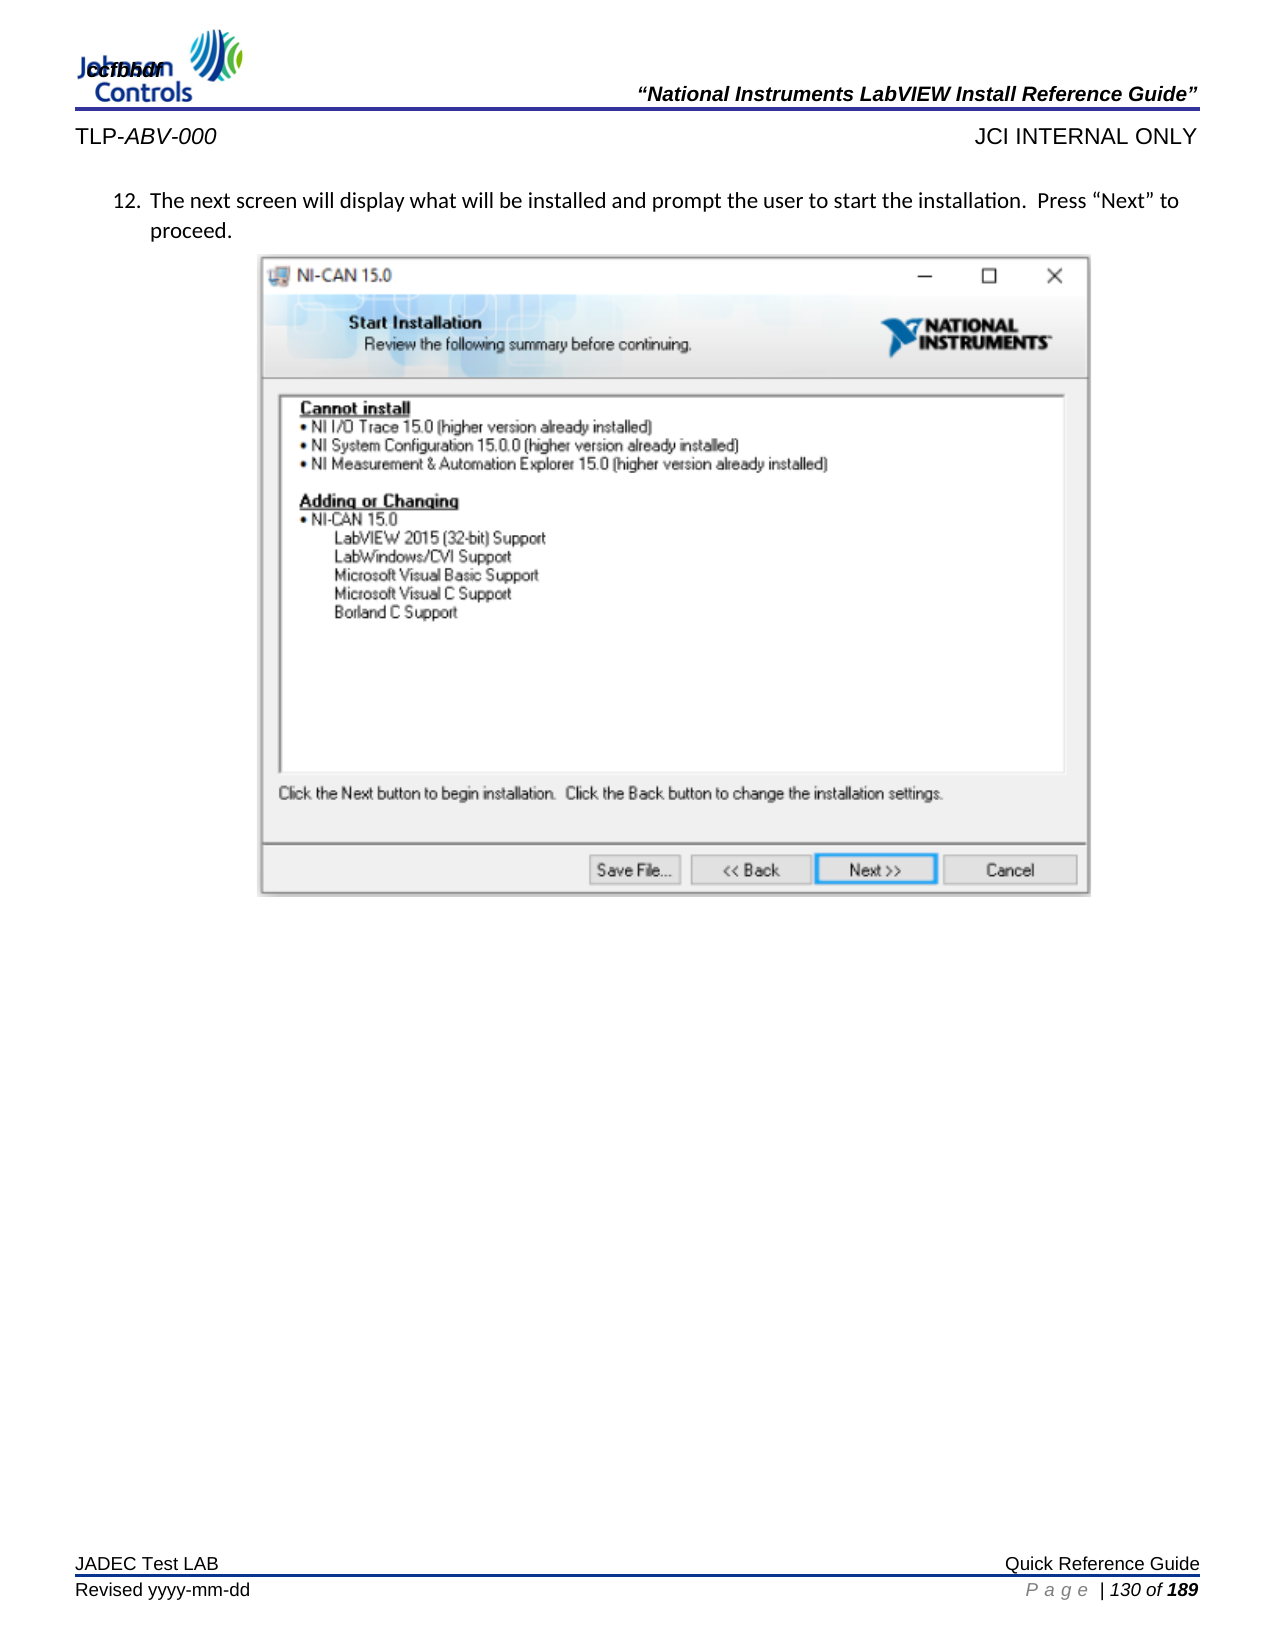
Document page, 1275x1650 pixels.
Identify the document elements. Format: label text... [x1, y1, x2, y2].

picture [256, 254, 1092, 897]
picture [76, 26, 246, 105]
list The next screen will display what will be installed and prompt the user to start the installation. Press “Next” to proceed. [112, 186, 1200, 244]
